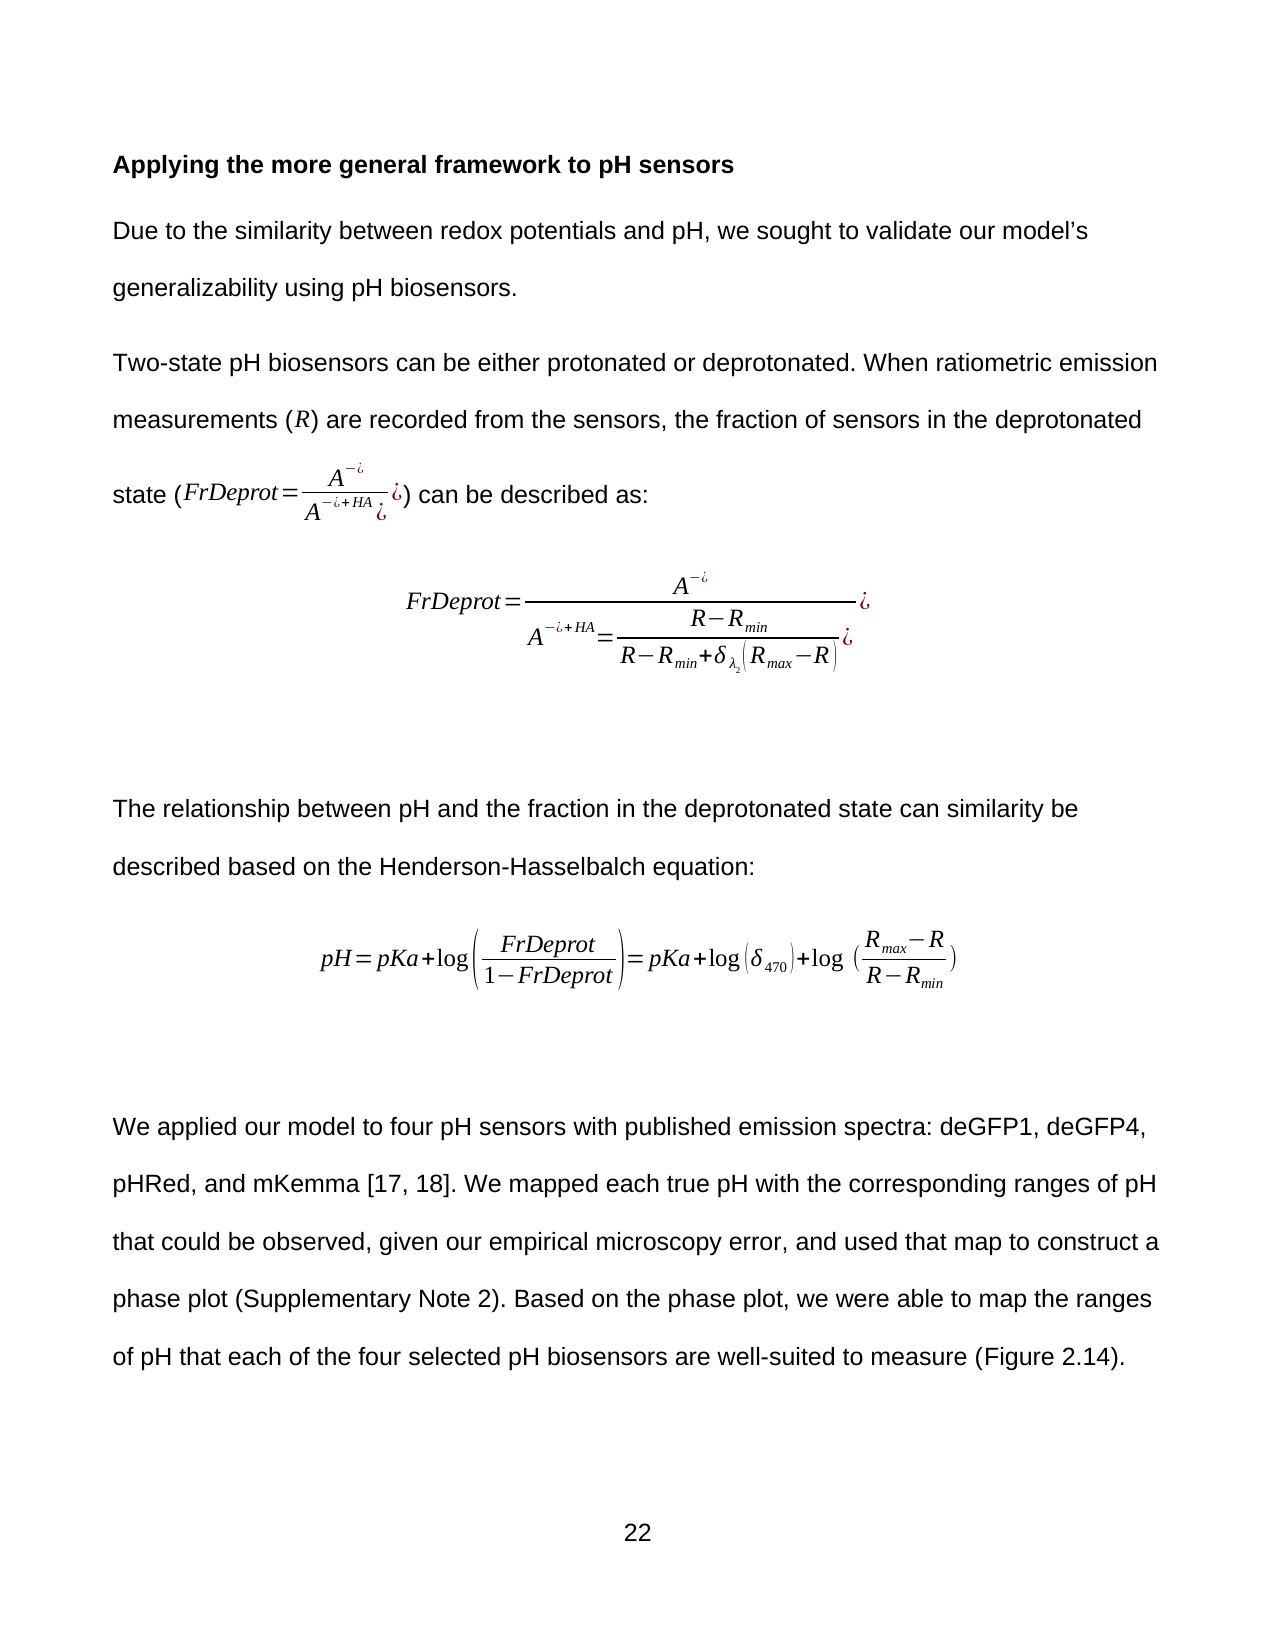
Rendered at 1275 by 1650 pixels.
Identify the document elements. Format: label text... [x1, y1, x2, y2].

text Due to the similarity between redox potentials and pH, we sought to validate our model’s generalizability using pH biosensors. [112, 216, 1162, 302]
text The relationship between pH and the fraction in the deprotonated state can similarity be described based on the Henderson-Hasselbalch equation: [112, 794, 1162, 880]
subtitle Applying the more general framework to pH sensors [112, 150, 1162, 179]
text Two-state pH biosensors can be either protonated or deprotonated. When ratiometric emission measurements () are recorded from the sensors, the fraction of sensors in the deprotonated state () can be described as: [112, 347, 1162, 526]
